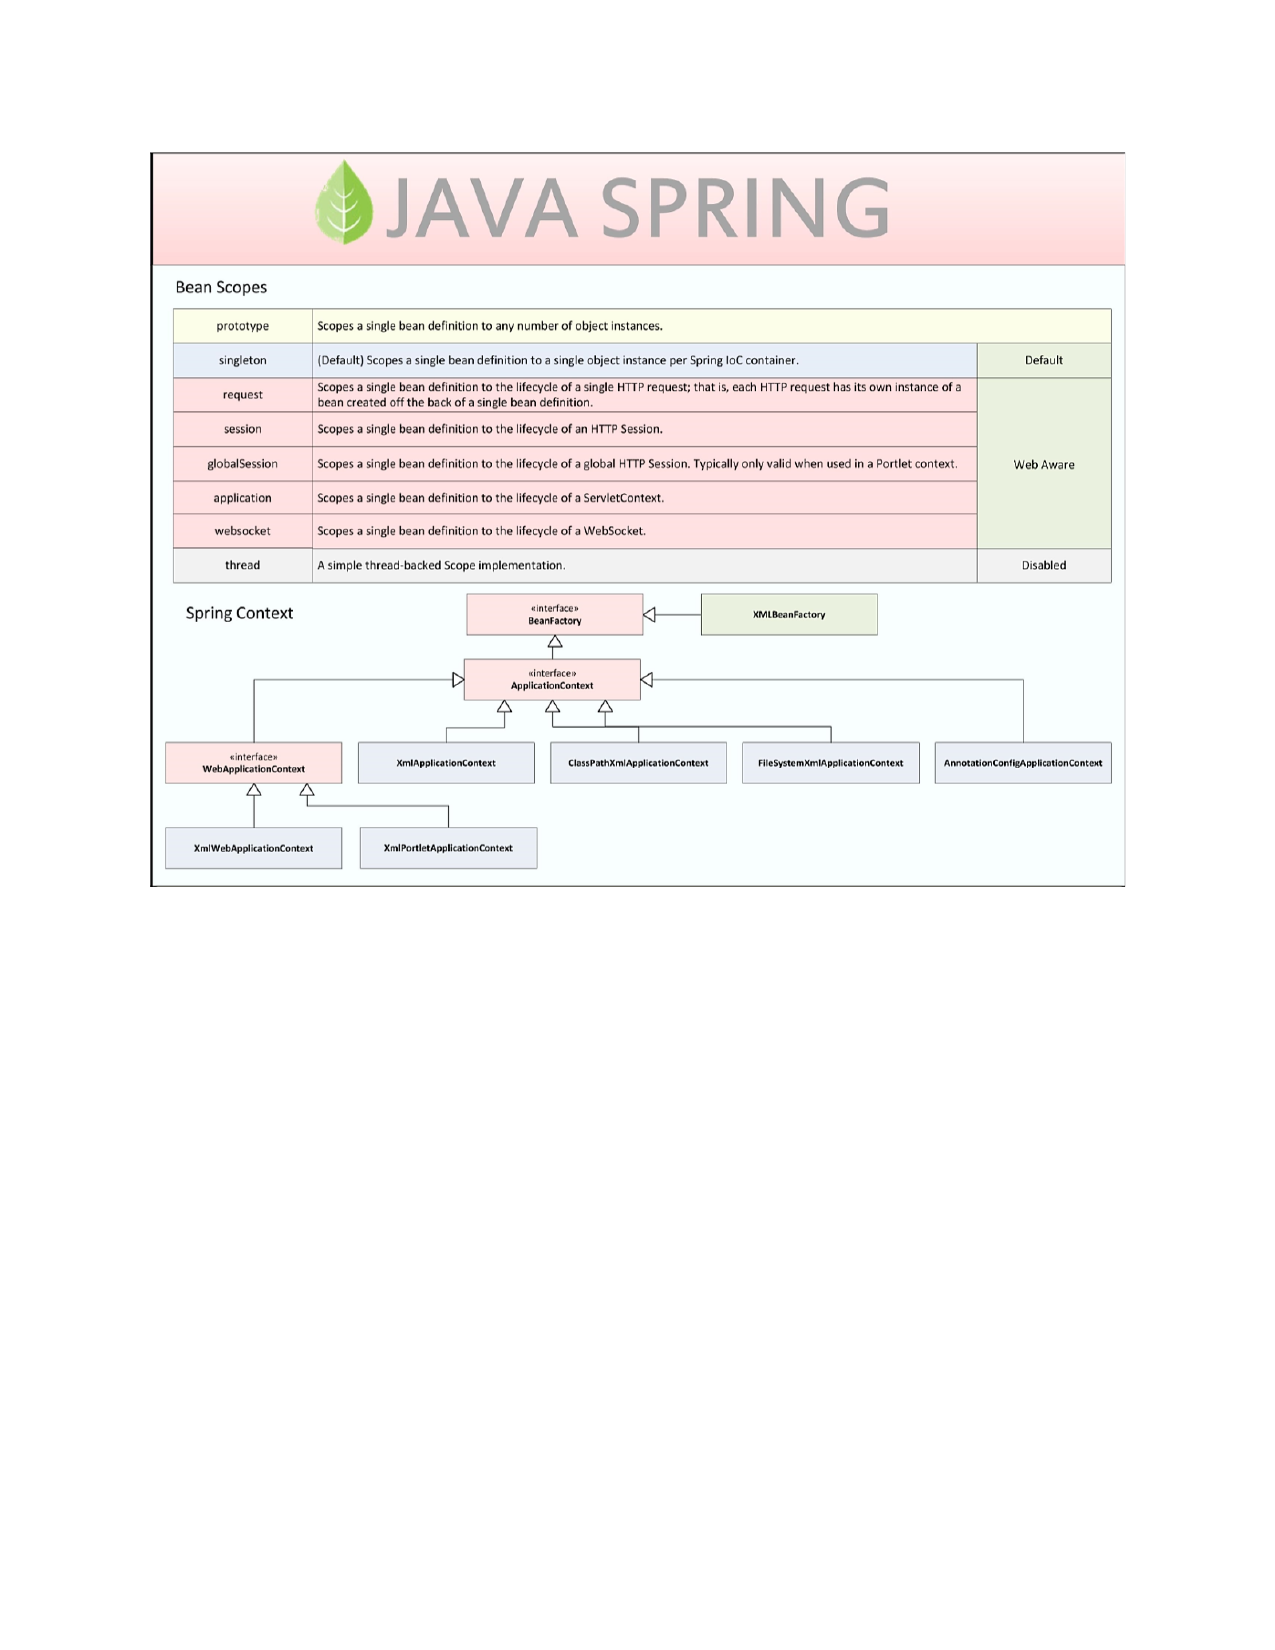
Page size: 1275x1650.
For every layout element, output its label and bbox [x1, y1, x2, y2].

picture [150, 150, 1125, 887]
